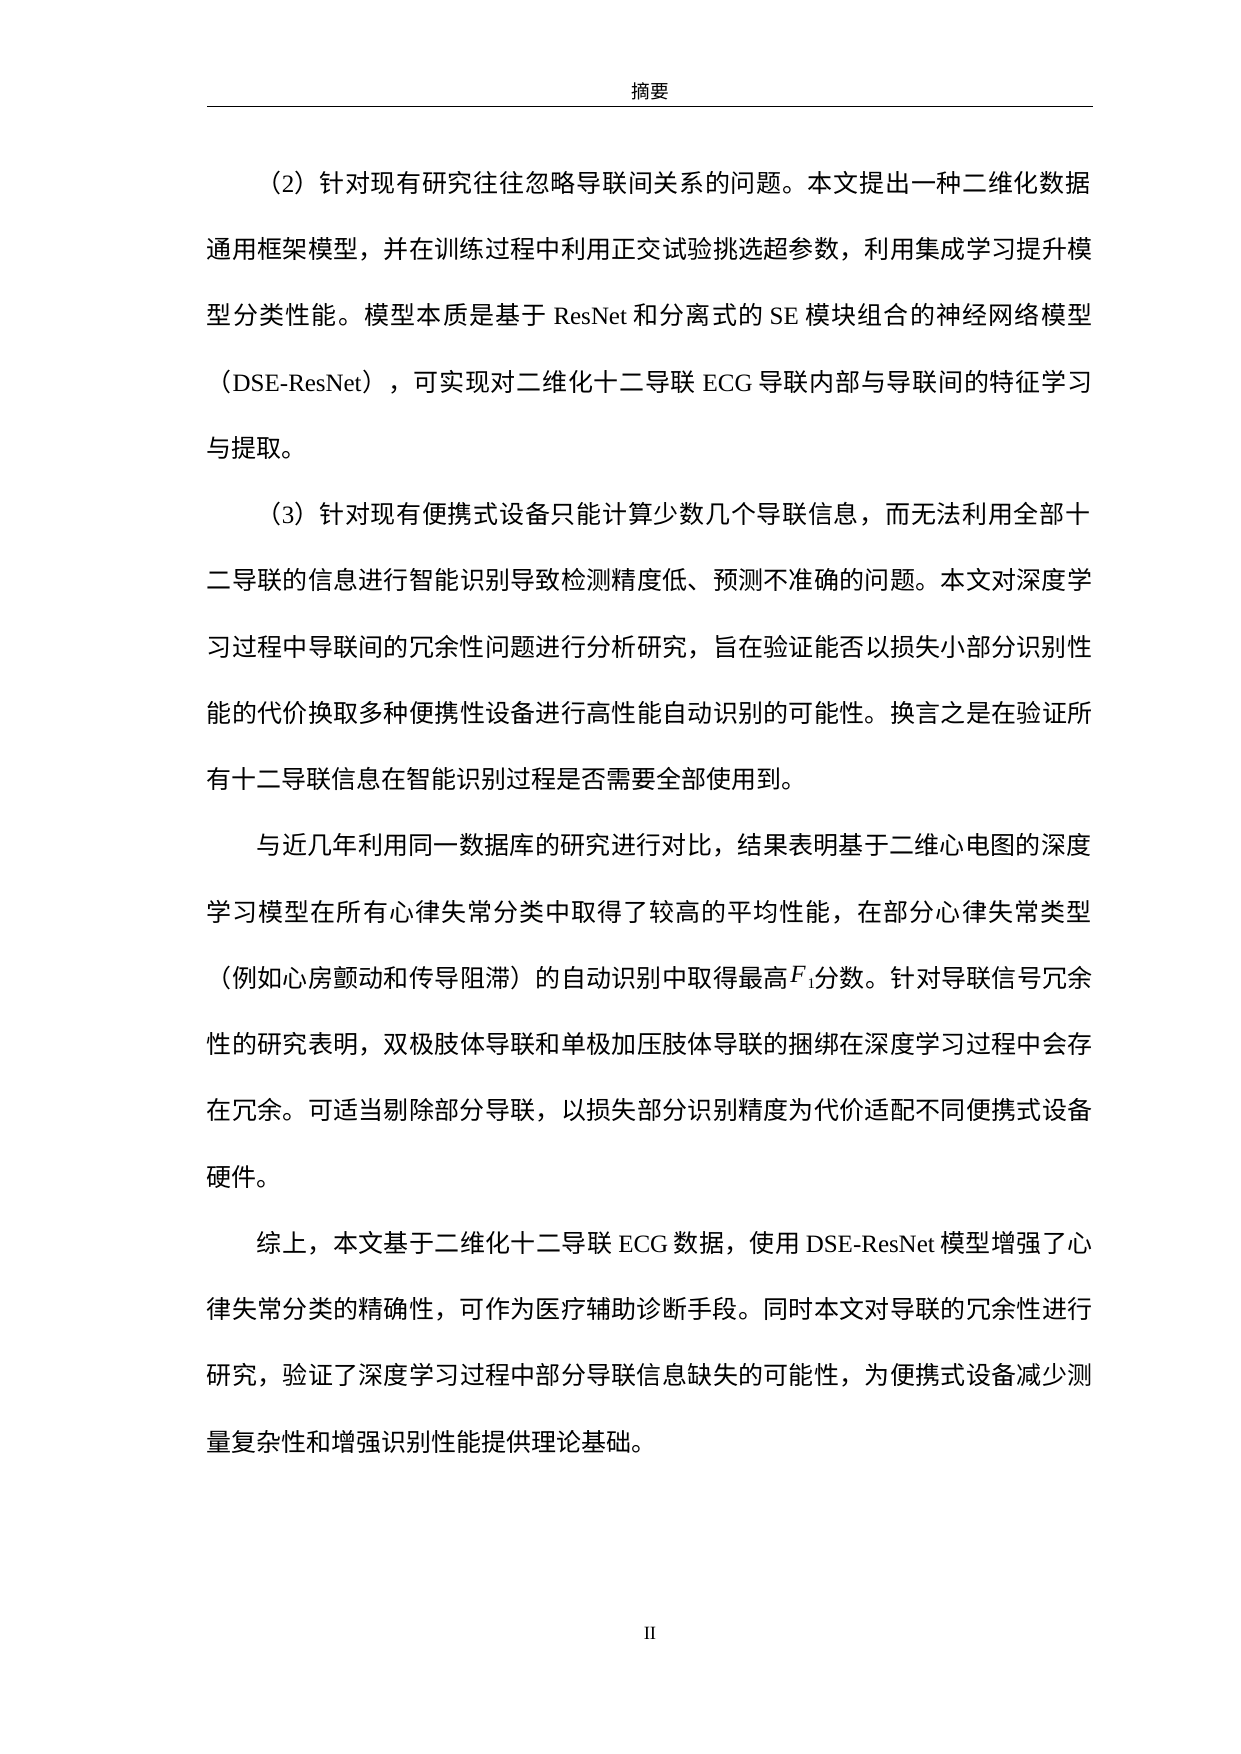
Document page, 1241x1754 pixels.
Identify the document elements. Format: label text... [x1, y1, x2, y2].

list 针对现有便携式设备只能计算少数几个导联信息，而无法利用全部十二导联的信息进行智能识别导致检测精度低、预测不准确的问题。本文对深度学习过程中导联间的冗余性问题进行分析研究，旨在验证能否以损失小部分识别性能的代价换取多种便携性设备进行高性能自动识别的可能性。换言之是在验证所有十二导联信息在智能识别过程是否需要全部使用到。 [207, 479, 1093, 811]
list 针对现有研究往往忽略导联间关系的问题。本文提出一种二维化数据通用框架模型，并在训练过程中利用正交试验挑选超参数，利用集成学习提升模型分类性能。模型本质是基于ResNet和分离式的SE模块组合的神经网络模型（DSE-ResNet），可实现对二维化十二导联ECG导联内部与导联间的特征学习与提取。 [207, 148, 1093, 479]
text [207, 1208, 1093, 1473]
text 与近几年利用同一数据库的研究进行对比，结果表明基于二维心电图的深度学习模型在所有心律失常分类中取得了较高的平均性能，在部分心律失常类型（例如心房颤动和传导阻滞）的自动识别中取得最高分数。针对导联信号冗余性的研究表明，双极肢体导联和单极加压肢体导联的捆绑在深度学习过程中会存在冗余。可适当剔除部分导联，以损失部分识别精度为代价适配不同便携式设备硬件。 [207, 811, 1093, 1208]
